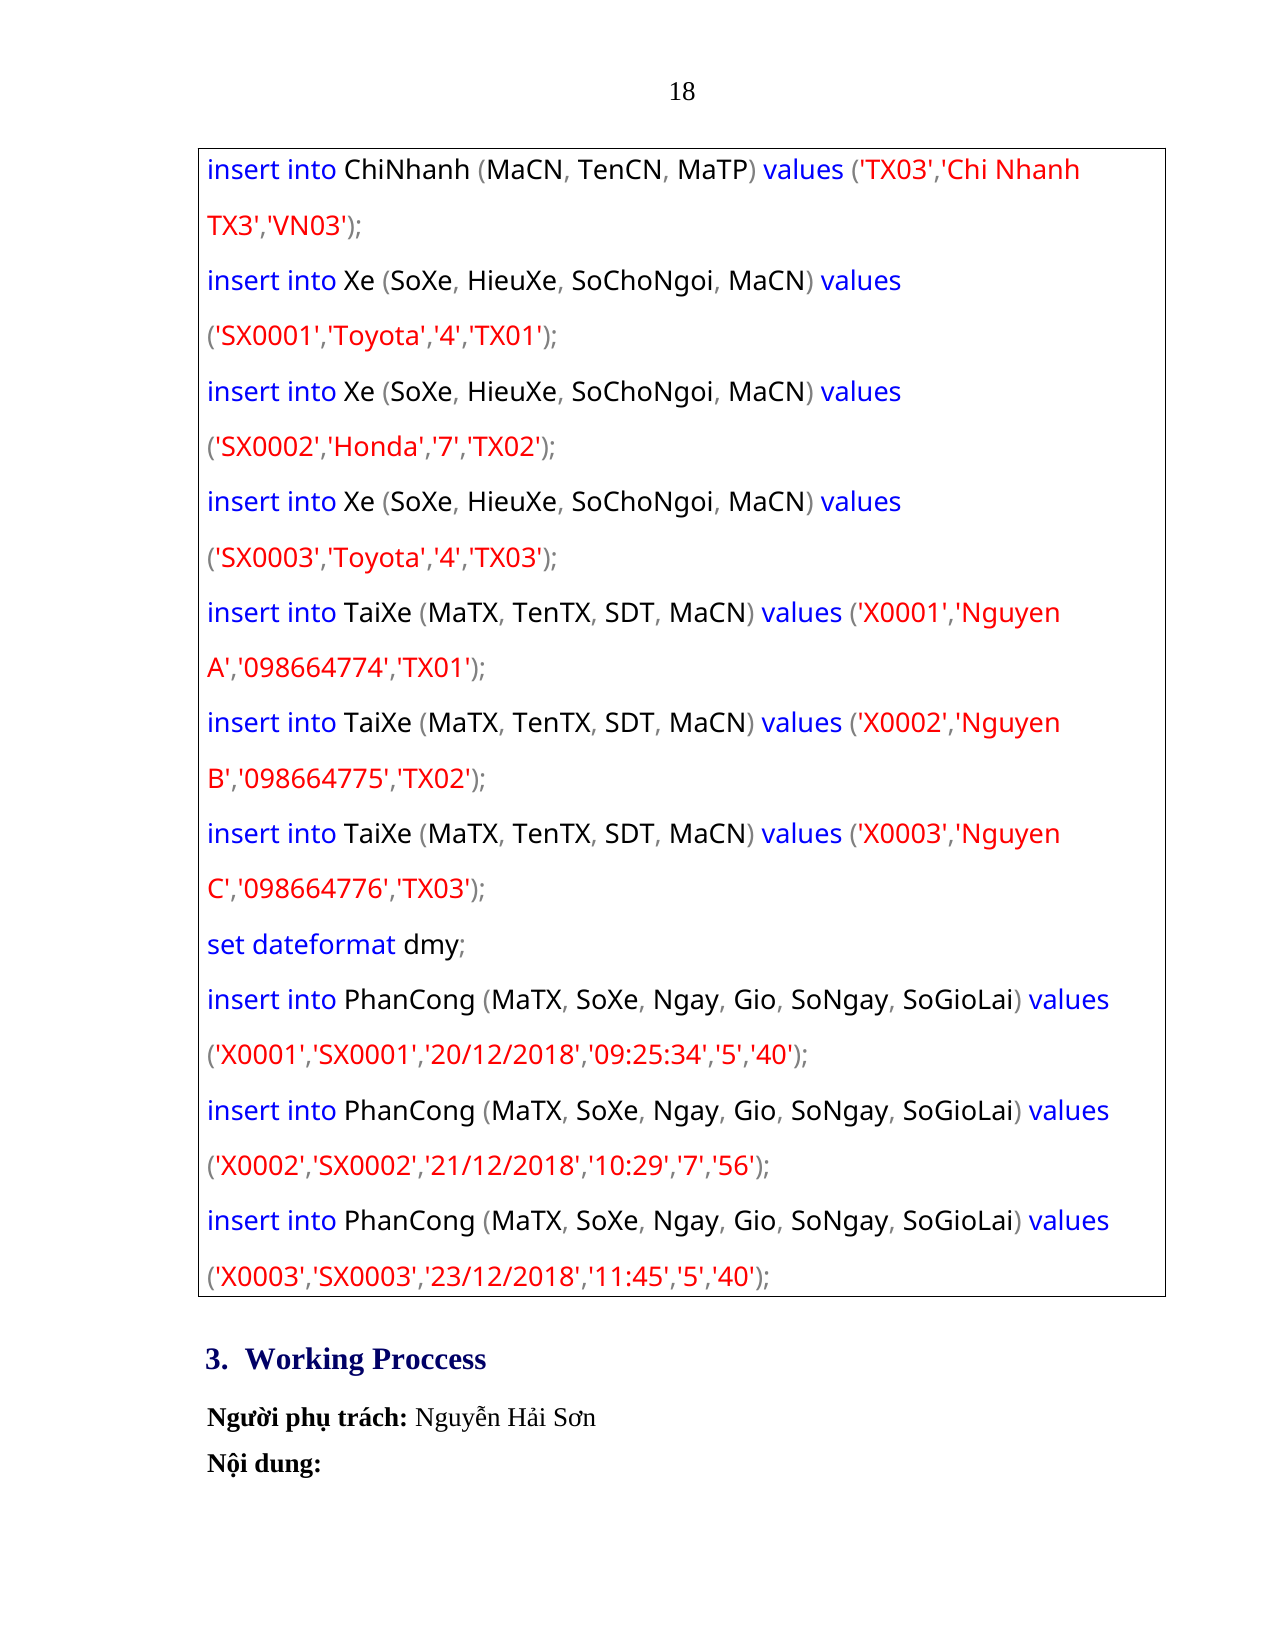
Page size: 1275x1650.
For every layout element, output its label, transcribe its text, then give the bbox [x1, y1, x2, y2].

text Người phụ trách: Nguyễn Hải Sơn [207, 1401, 1157, 1432]
text insert into Xe (SoXe, HieuXe, SoChoNgoi, MaCN) values ('SX0001','Toyota','4','TX01'); [199, 258, 1165, 354]
text Nội dung: [207, 1447, 1157, 1478]
text insert into PhanCong (MaTX, SoXe, Ngay, Gio, SoNgay, SoGioLai) values ('X0001','SX0001','20/12/2018','09:25:34','5','40'); [199, 977, 1165, 1073]
text insert into PhanCong (MaTX, SoXe, Ngay, Gio, SoNgay, SoGioLai) values ('X0002','SX0002','21/12/2018','10:29','7','56'); [199, 1088, 1165, 1183]
text insert into ChiNhanh (MaCN, TenCN, MaTP) values ('TX03','Chi Nhanh TX3','VN03'); [199, 149, 1165, 243]
text insert into Xe (SoXe, HieuXe, SoChoNgoi, MaCN) values ('SX0003','Toyota','4','TX03'); [199, 479, 1165, 575]
text insert into TaiXe (MaTX, TenTX, SDT, MaCN) values ('X0003','Nguyen C','098664776','TX03'); [199, 811, 1165, 907]
text insert into Xe (SoXe, HieuXe, SoChoNgoi, MaCN) values ('SX0002','Honda','7','TX02'); [199, 369, 1165, 464]
text Working Proccess [205, 1341, 1157, 1376]
text insert into PhanCong (MaTX, SoXe, Ngay, Gio, SoNgay, SoGioLai) values ('X0003','SX0003','23/12/2018','11:45','5','40'); [199, 1199, 1165, 1296]
text set dateformat dmy; [199, 922, 1165, 962]
text insert into TaiXe (MaTX, TenTX, SDT, MaCN) values ('X0001','Nguyen A','098664774','TX01'); [199, 590, 1165, 686]
text insert into TaiXe (MaTX, TenTX, SDT, MaCN) values ('X0002','Nguyen B','098664775','TX02'); [199, 701, 1165, 796]
